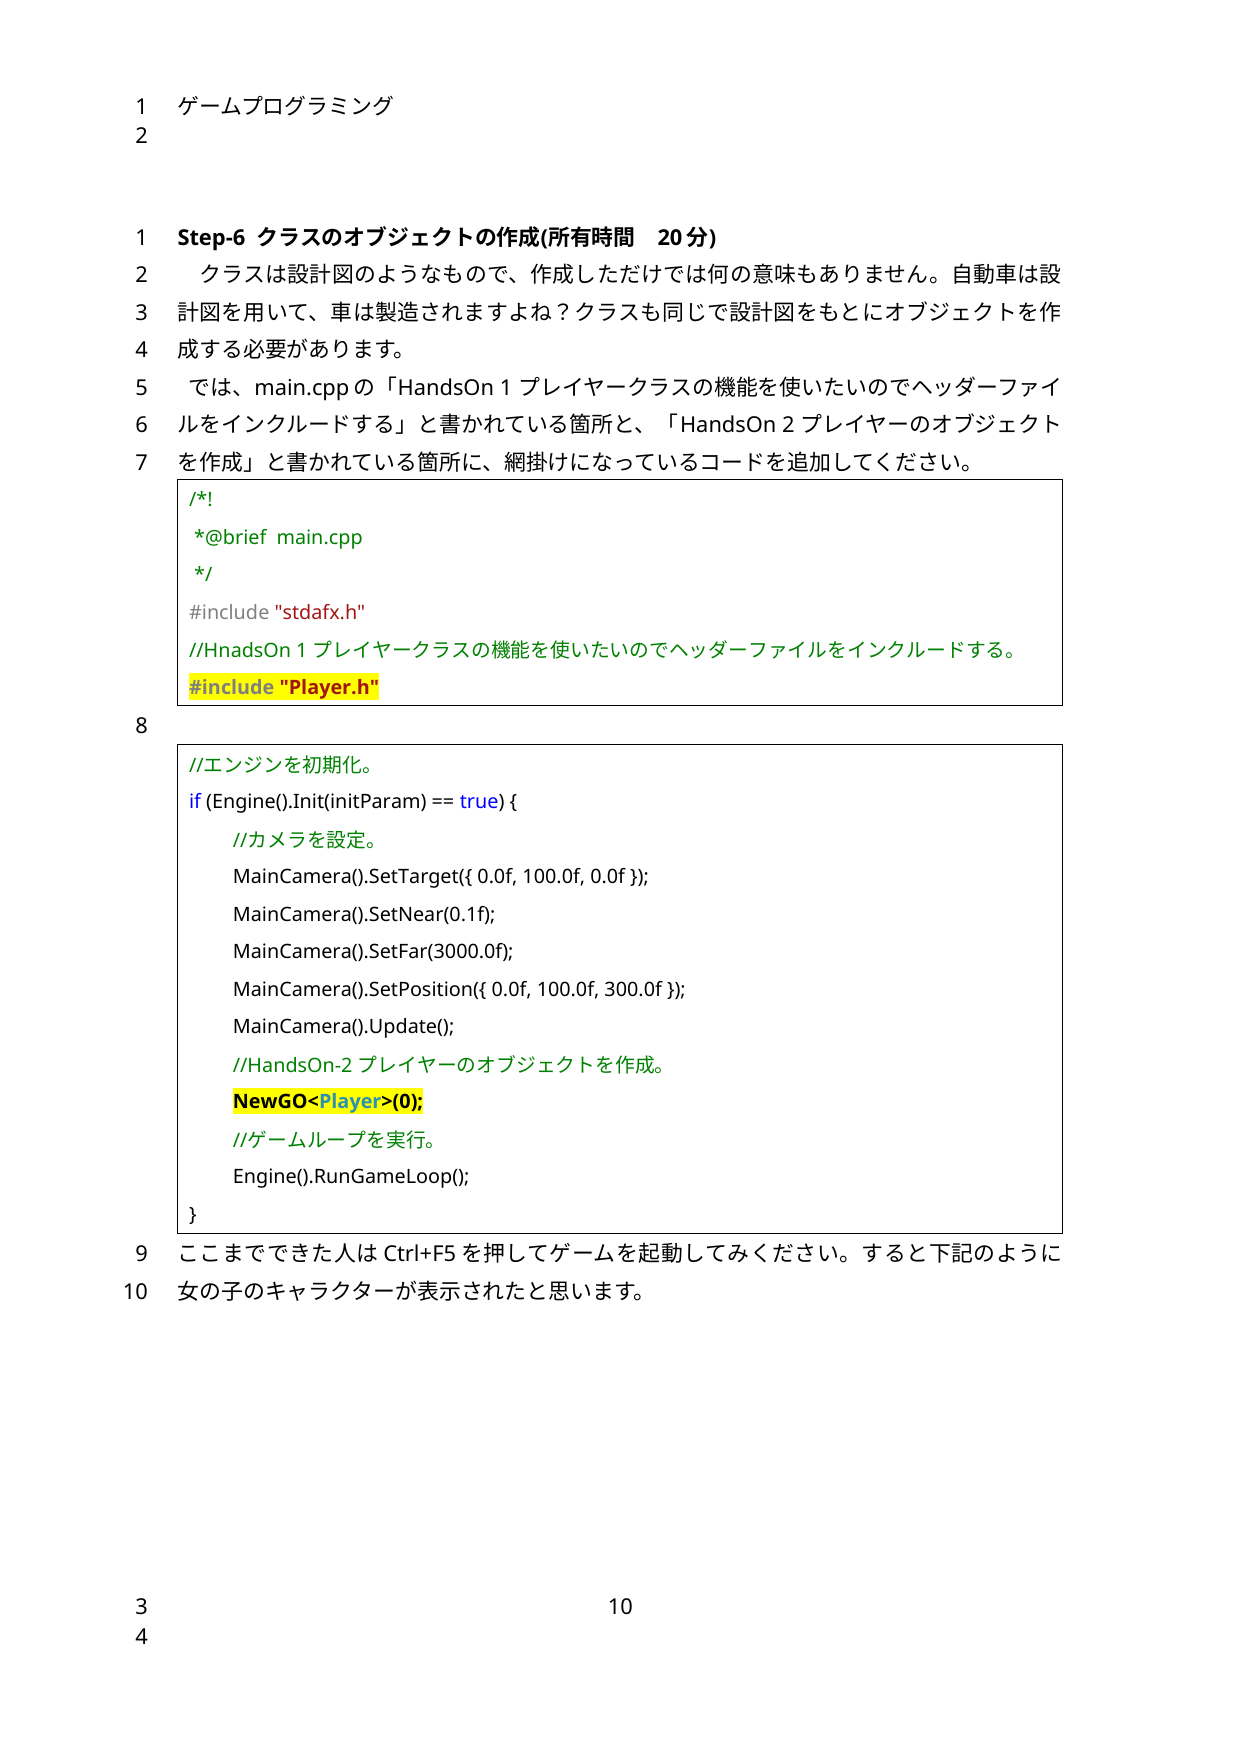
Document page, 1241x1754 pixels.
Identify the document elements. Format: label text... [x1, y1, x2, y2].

subtitle Step-6 クラスのオブジェクトの作成(所有時間 20分) [177, 217, 1063, 254]
table_header //エンジンを初期化。 if (Engine().Init(initParam) == true) { //カメラを設定。 MainCamera().SetTarget({ 0.0f, 100.0f, 0.0f }); MainCamera().SetNear(0.1f); MainCamera().SetFar(3000.0f); MainCamera().SetPosition({ 0.0f, 100.0f, 300.0f }); MainCamera().Update(); //HandsOn-2 プレイヤーのオブジェクトを作成。 NewGO<Player>(0); //ゲームループを実行。 Engine().RunGameLoop(); } [178, 745, 1062, 1232]
text では、main.cppの「HandsOn 1 プレイヤークラスの機能を使いたいのでヘッダーファイルをインクルードする」と書かれている箇所と、「HandsOn 2 プレイヤーのオブジェクトを作成」と書かれている箇所に、網掛けになっているコードを追加してください。 [177, 367, 1063, 479]
text ここまでできた人はCtrl+F5を押してゲームを起動してみください。すると下記のように女の子のキャラクターが表示されたと思います。 [177, 1234, 1063, 1308]
text クラスは設計図のようなもので、作成しただけでは何の意味もありません。自動車は設計図を用いて、車は製造されますよね？クラスも同じで設計図をもとにオブジェクトを作成する必要があります。 [177, 254, 1063, 367]
table_header /*! *@brief main.cpp */ #include "stdafx.h" //HnadsOn 1 プレイヤークラスの機能を使いたいのでヘッダーファイルをインクルードする。 #include "Player.h" [178, 480, 1062, 705]
